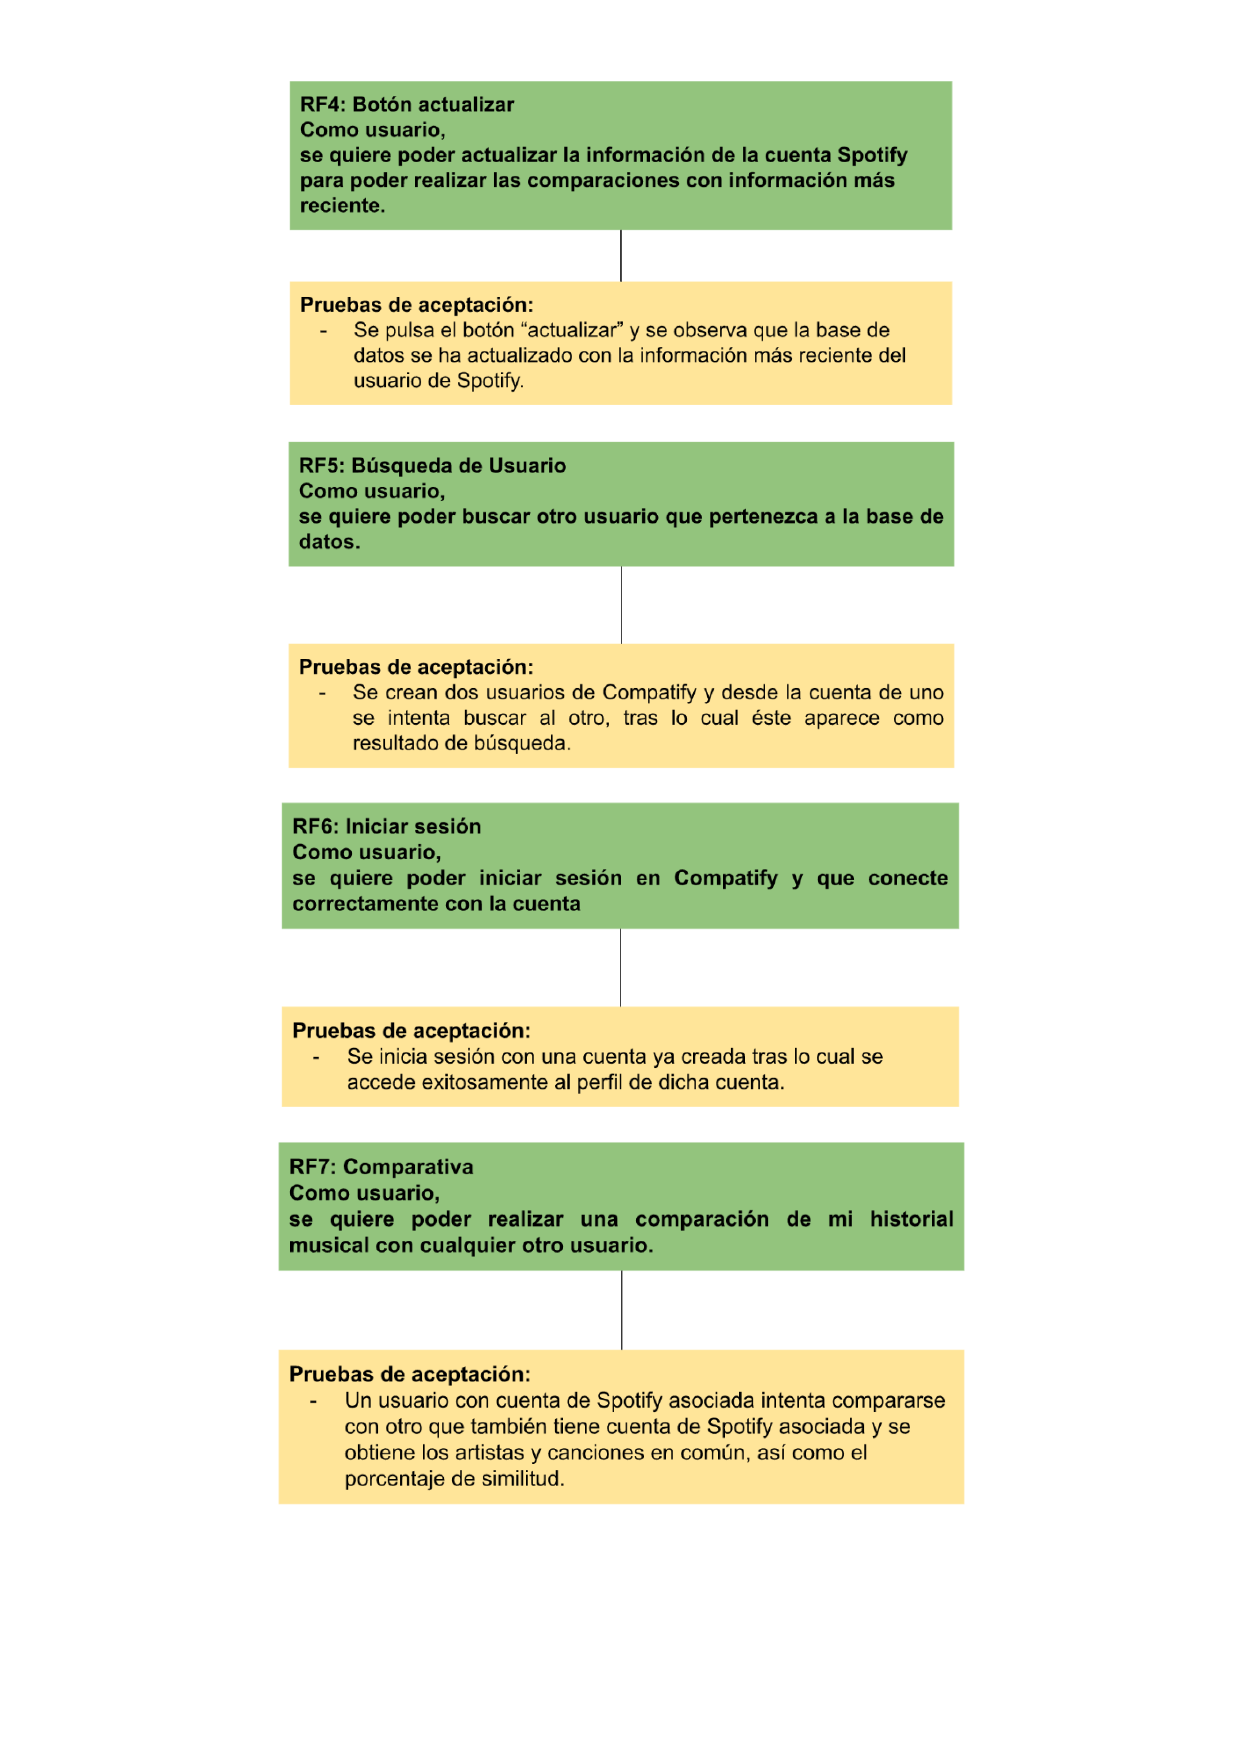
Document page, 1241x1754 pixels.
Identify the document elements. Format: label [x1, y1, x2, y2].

picture [272, 1137, 968, 1508]
picture [283, 435, 957, 769]
picture [282, 75, 958, 408]
picture [277, 796, 964, 1111]
